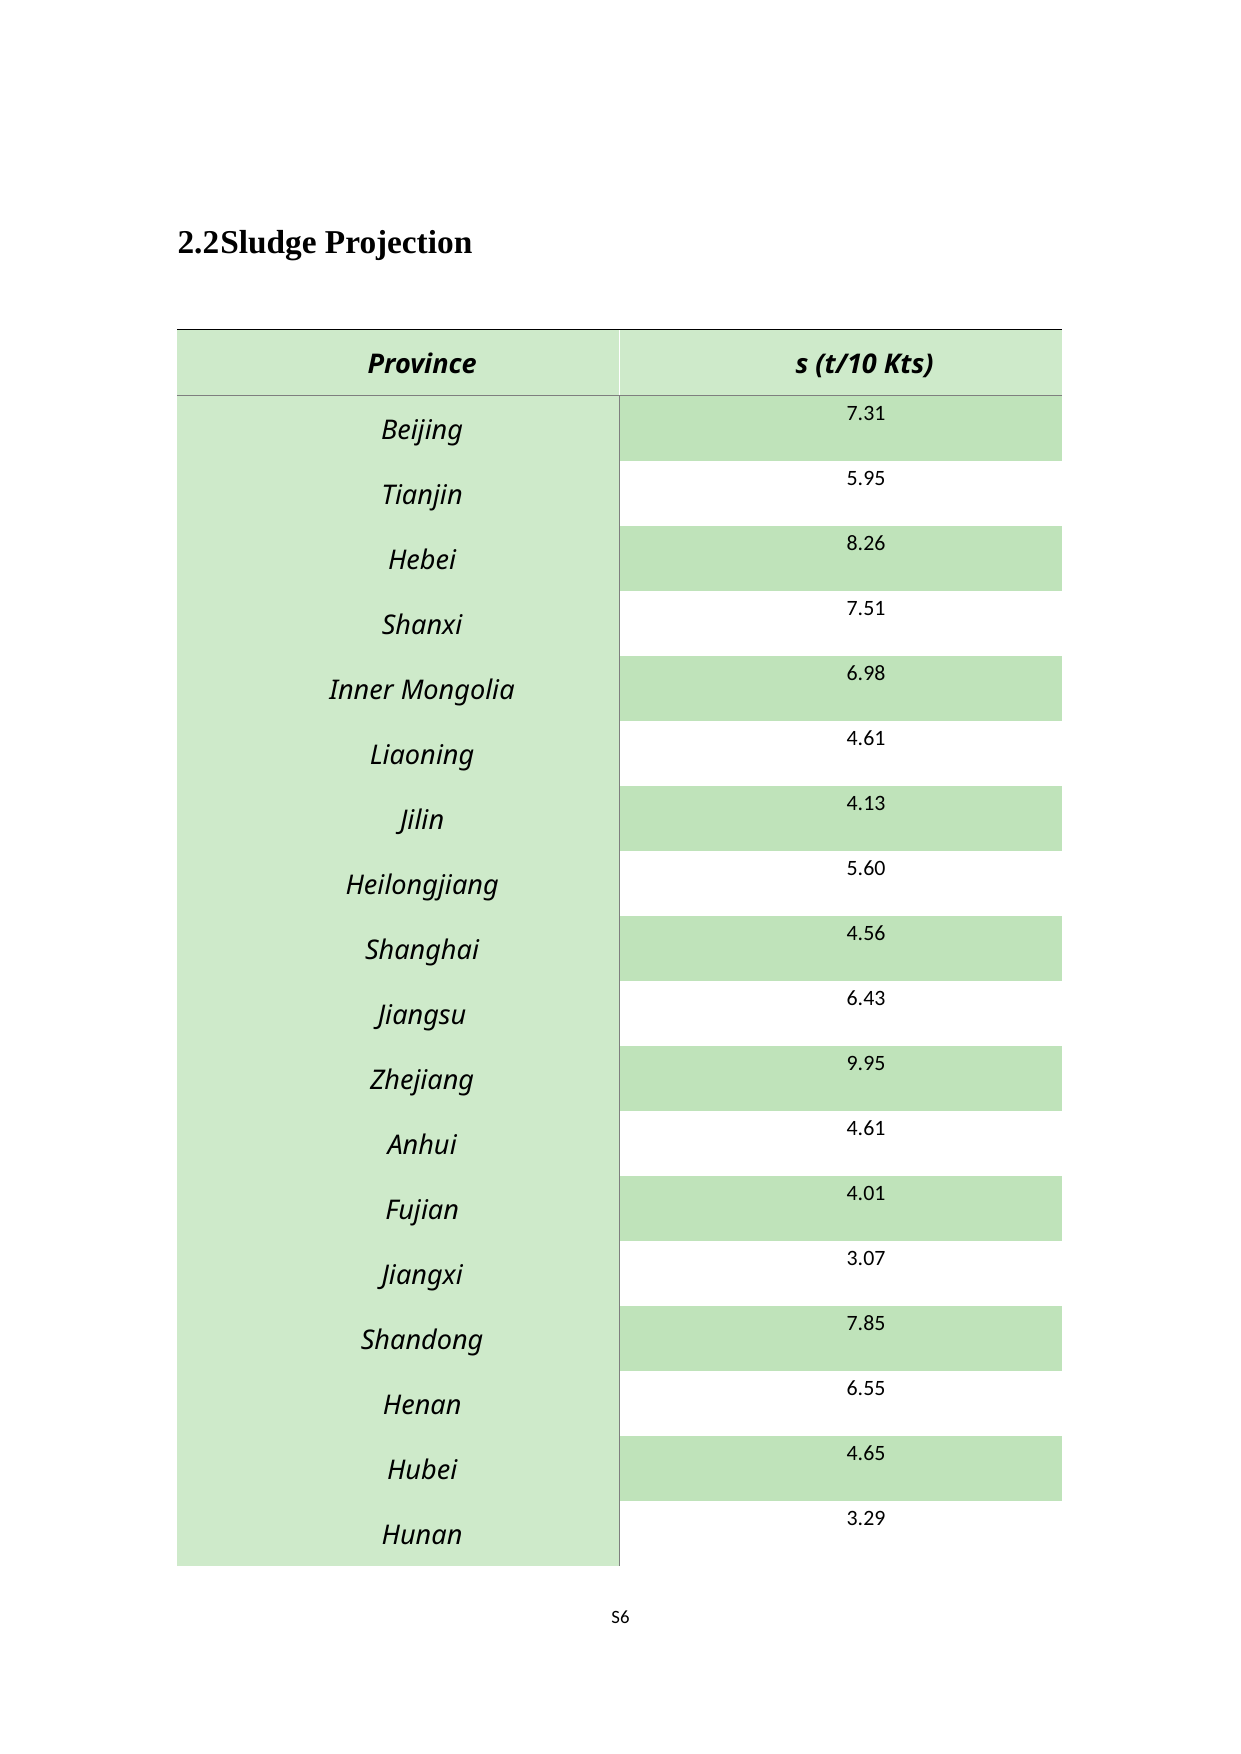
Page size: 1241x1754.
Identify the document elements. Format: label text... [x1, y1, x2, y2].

table_cell 8.26 [620, 526, 1062, 591]
table_header Province [177, 330, 619, 395]
table_cell 6.98 [620, 656, 1062, 721]
table_cell 7.31 [620, 396, 1062, 461]
table_cell Hebei [177, 526, 619, 591]
table_cell Heilongjiang [177, 851, 619, 916]
table_cell Jiangsu [177, 981, 619, 1046]
table_cell Jilin [177, 786, 619, 851]
table_cell Shandong [177, 1306, 619, 1371]
table_cell 9.95 [620, 1046, 1062, 1111]
table_cell Jiangxi [177, 1241, 619, 1306]
table_cell 3.07 [620, 1241, 1062, 1306]
table_cell 6.55 [620, 1371, 1062, 1436]
table_cell 4.65 [620, 1436, 1062, 1501]
table_cell Anhui [177, 1111, 619, 1176]
table_cell 5.60 [620, 851, 1062, 916]
table_cell 4.61 [620, 1111, 1062, 1176]
table_cell Shanxi [177, 591, 619, 656]
table_cell Hunan [177, 1501, 619, 1566]
table_cell Liaoning [177, 721, 619, 786]
table_cell Fujian [177, 1176, 619, 1241]
table_header s (t/10 Kts) [620, 330, 1062, 395]
table_cell Hubei [177, 1436, 619, 1501]
table_cell 3.29 [620, 1501, 1062, 1566]
table_cell 5.95 [620, 461, 1062, 526]
table_cell Inner Mongolia [177, 656, 619, 721]
table_cell 7.85 [620, 1306, 1062, 1371]
table_cell Beijing [177, 396, 619, 461]
table_cell 4.13 [620, 786, 1062, 851]
table_cell Tianjin [177, 461, 619, 526]
table_cell 4.01 [620, 1176, 1062, 1241]
table_cell 7.51 [620, 591, 1062, 656]
table_cell 6.43 [620, 981, 1062, 1046]
table_cell 4.56 [620, 916, 1062, 981]
table_cell Henan [177, 1371, 619, 1436]
table_cell Zhejiang [177, 1046, 619, 1111]
subtitle Sludge Projection [177, 209, 1063, 274]
table_cell 4.61 [620, 721, 1062, 786]
table_cell Shanghai [177, 916, 619, 981]
